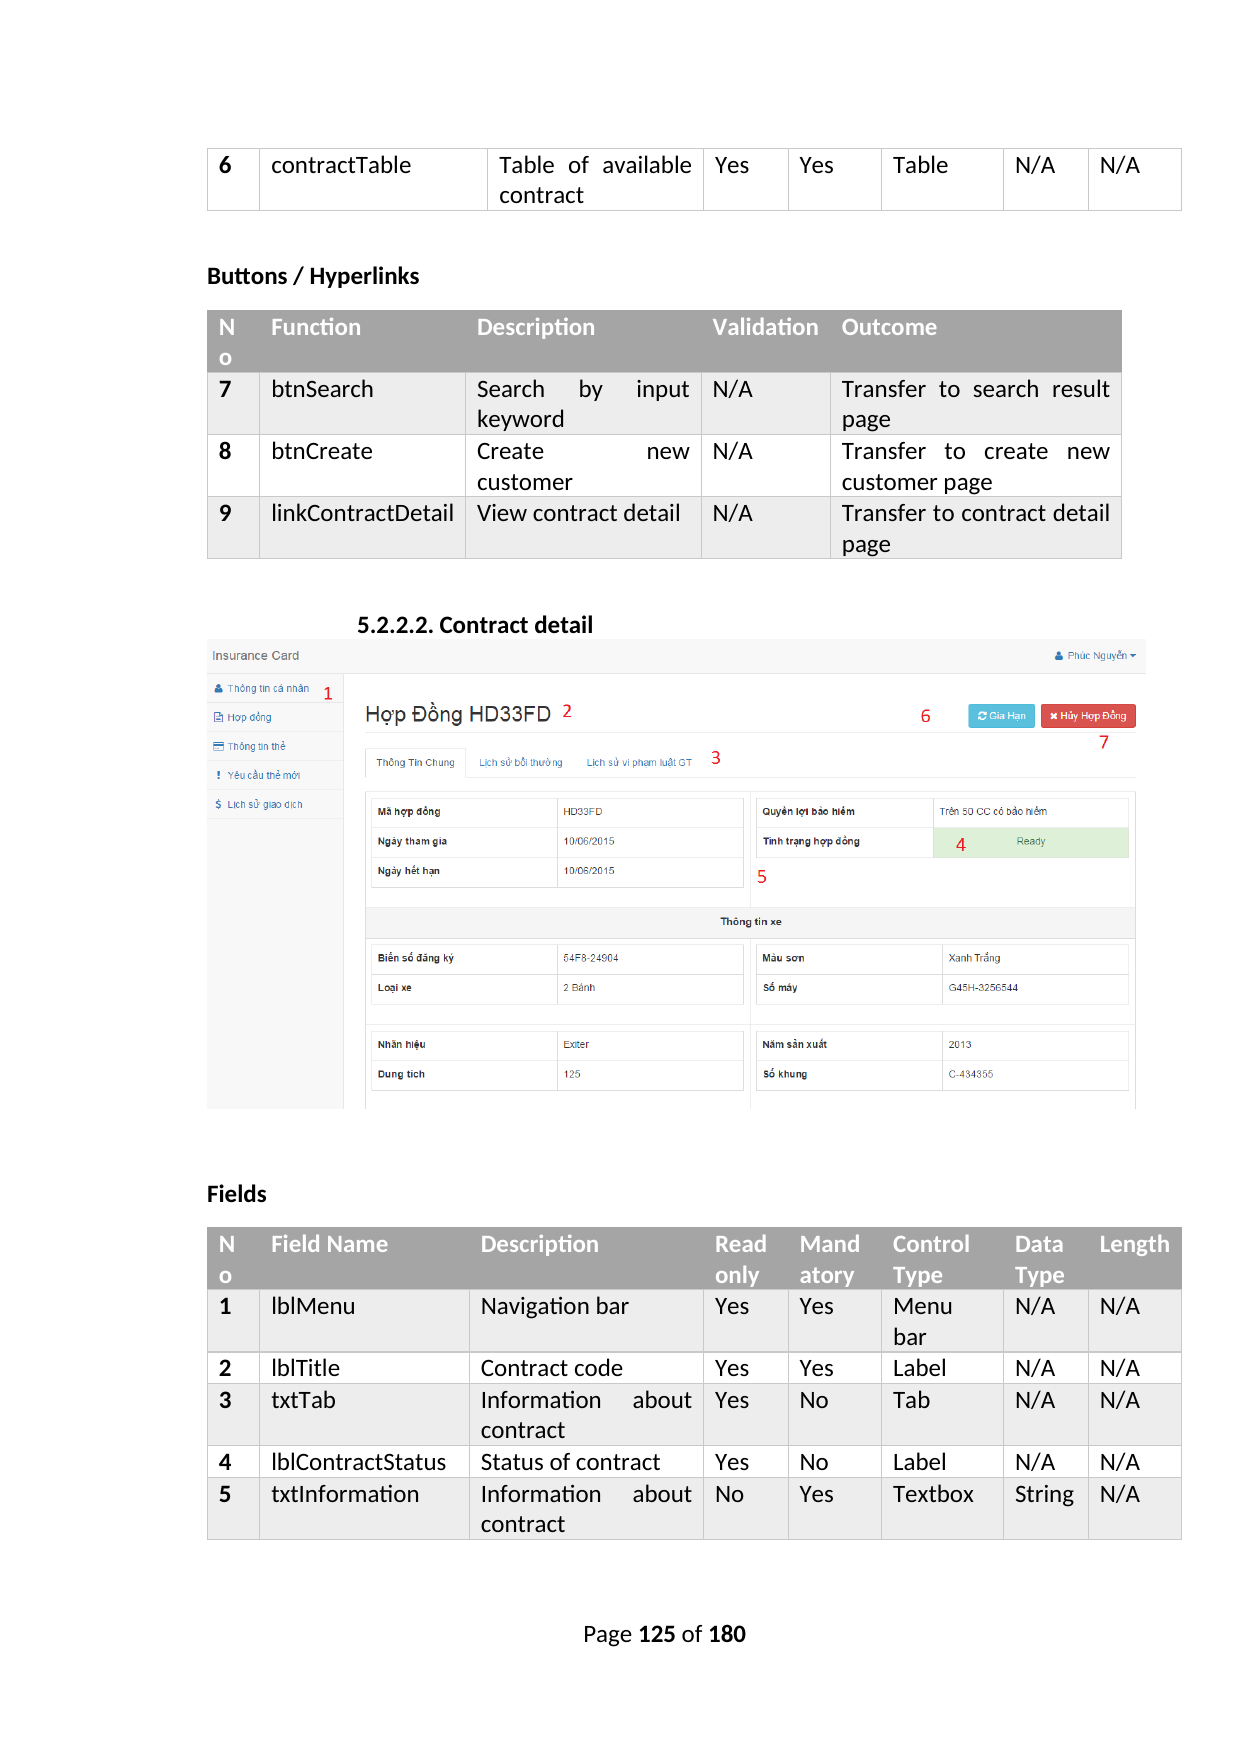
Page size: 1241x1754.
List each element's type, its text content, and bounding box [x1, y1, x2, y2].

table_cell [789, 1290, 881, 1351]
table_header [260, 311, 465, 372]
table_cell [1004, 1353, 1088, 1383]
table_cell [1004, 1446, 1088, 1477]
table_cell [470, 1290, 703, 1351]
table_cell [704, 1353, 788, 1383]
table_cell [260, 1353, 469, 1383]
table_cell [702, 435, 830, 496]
subtitle Contract detail [357, 609, 1122, 639]
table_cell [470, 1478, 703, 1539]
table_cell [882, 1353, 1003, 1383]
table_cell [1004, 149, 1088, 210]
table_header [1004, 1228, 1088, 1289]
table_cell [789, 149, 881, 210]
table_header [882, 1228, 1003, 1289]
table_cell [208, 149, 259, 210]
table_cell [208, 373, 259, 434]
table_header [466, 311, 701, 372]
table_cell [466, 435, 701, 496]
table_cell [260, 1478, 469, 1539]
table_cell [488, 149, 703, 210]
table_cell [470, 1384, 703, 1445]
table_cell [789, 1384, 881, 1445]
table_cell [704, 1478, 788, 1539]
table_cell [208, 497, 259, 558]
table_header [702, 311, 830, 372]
picture [206, 639, 1146, 1109]
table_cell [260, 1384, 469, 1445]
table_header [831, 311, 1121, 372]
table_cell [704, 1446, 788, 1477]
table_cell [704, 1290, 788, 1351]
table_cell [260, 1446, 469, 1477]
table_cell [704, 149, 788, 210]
text Fields [207, 1178, 1122, 1208]
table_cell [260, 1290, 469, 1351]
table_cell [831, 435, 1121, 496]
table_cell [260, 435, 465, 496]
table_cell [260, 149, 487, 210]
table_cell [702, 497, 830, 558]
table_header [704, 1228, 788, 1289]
text Buttons / Hyperlinks [207, 260, 1122, 291]
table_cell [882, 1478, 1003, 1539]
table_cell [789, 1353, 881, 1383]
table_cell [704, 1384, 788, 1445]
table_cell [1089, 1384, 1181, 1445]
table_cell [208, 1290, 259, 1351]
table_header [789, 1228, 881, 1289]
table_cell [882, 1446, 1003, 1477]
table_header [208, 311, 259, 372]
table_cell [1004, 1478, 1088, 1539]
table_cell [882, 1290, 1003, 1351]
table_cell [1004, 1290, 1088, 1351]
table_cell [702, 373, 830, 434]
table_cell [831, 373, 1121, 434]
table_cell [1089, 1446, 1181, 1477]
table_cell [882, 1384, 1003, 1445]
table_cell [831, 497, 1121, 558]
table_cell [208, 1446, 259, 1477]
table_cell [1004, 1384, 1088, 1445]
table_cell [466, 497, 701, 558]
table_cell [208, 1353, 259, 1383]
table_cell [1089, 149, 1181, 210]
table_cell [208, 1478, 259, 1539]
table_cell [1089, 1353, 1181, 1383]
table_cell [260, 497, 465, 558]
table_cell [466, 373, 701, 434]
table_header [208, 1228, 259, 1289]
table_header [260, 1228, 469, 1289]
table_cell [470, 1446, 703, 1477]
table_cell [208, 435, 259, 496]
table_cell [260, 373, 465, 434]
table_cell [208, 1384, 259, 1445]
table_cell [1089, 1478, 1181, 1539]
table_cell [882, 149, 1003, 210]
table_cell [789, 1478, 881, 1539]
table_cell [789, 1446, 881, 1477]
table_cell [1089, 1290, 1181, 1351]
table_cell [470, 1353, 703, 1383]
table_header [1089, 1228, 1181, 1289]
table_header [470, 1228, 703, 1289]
